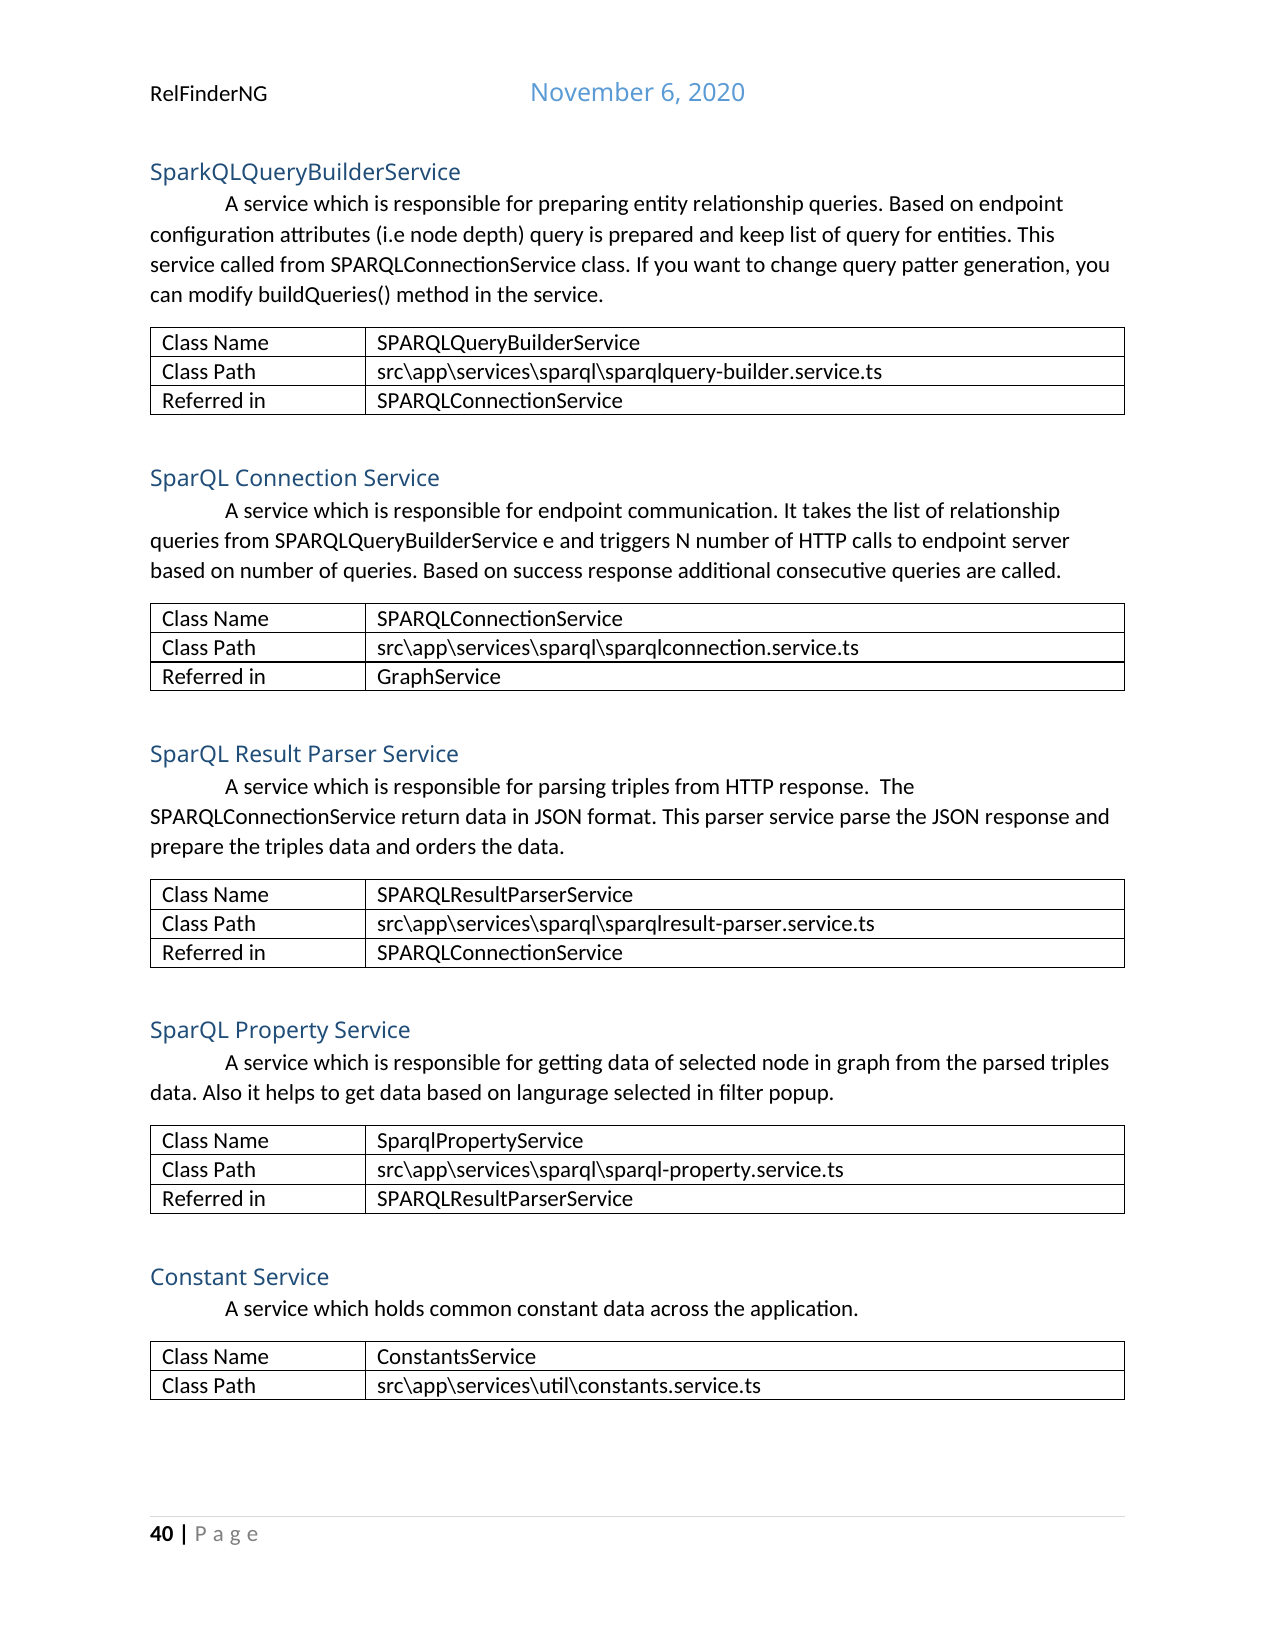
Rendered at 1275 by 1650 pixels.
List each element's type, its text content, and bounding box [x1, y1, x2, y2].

table_header SparqlPropertyService [366, 1126, 1124, 1154]
table_header Class Name [151, 1126, 365, 1154]
table_header ConstantsService [366, 1342, 1124, 1370]
table_header Class Name [151, 328, 365, 356]
table_cell Class Path [151, 357, 365, 385]
table_header Class Name [151, 880, 365, 908]
subtitle SparQL Connection Service [150, 462, 1125, 493]
text A service which is responsible for parsing triples from HTTP response. The SPARQLConnectionService return data in JSON format. This parser service parse the JSON response and prepare the triples data and orders the data. [150, 772, 1125, 861]
table_cell src\app\services\sparql\sparqlquery-builder.service.ts [366, 357, 1124, 385]
table_cell Referred in [151, 386, 365, 414]
text A service which is responsible for endpoint communication. It takes the list of relationship queries from SPARQLQueryBuilderService e and triggers N number of HTTP calls to endpoint server based on number of queries. Based on success response additional consecutive queries are called. [150, 496, 1125, 584]
table_cell Class Path [151, 910, 365, 937]
table_cell src\app\services\sparql\sparqlconnection.service.ts [366, 633, 1124, 661]
table_cell src\app\services\sparql\sparql-property.service.ts [366, 1155, 1124, 1183]
table_cell src\app\services\util\constants.service.ts [366, 1371, 1124, 1399]
table_cell Referred in [151, 1185, 365, 1212]
table_cell SPARQLResultParserService [366, 1185, 1124, 1212]
table_header Class Name [151, 1342, 365, 1370]
subtitle SparQL Result Parser Service [150, 738, 1125, 769]
table_cell GraphService [366, 663, 1124, 690]
table_cell src\app\services\sparql\sparqlresult-parser.service.ts [366, 910, 1124, 937]
subtitle SparkQLQueryBuilderService [150, 156, 1125, 187]
table_cell Referred in [151, 939, 365, 967]
table_cell Class Path [151, 633, 365, 661]
text A service which is responsible for preparing entity relationship queries. Based on endpoint configuration attributes (i.e node depth) query is prepared and keep list of query for entities. This service called from SPARQLConnectionService class. If you want to change query patter generation, you can modify buildQueries() method in the service. [150, 189, 1125, 308]
table_header SPARQLQueryBuilderService [366, 328, 1124, 356]
subtitle Constant Service [150, 1260, 1125, 1292]
subtitle SparQL Property Service [150, 1014, 1125, 1046]
table_header SPARQLResultParserService [366, 880, 1124, 908]
text A service which is responsible for getting data of selected node in graph from the parsed triples data. Also it helps to get data based on langurage selected in filter popup. [150, 1048, 1125, 1106]
table_header SPARQLConnectionService [366, 604, 1124, 632]
table_cell Referred in [151, 663, 365, 690]
text A service which holds common constant data across the application. [150, 1294, 1125, 1322]
table_cell SPARQLConnectionService [366, 939, 1124, 967]
table_cell Class Path [151, 1371, 365, 1399]
table_cell Class Path [151, 1155, 365, 1183]
table_cell SPARQLConnectionService [366, 386, 1124, 414]
table_header Class Name [151, 604, 365, 632]
